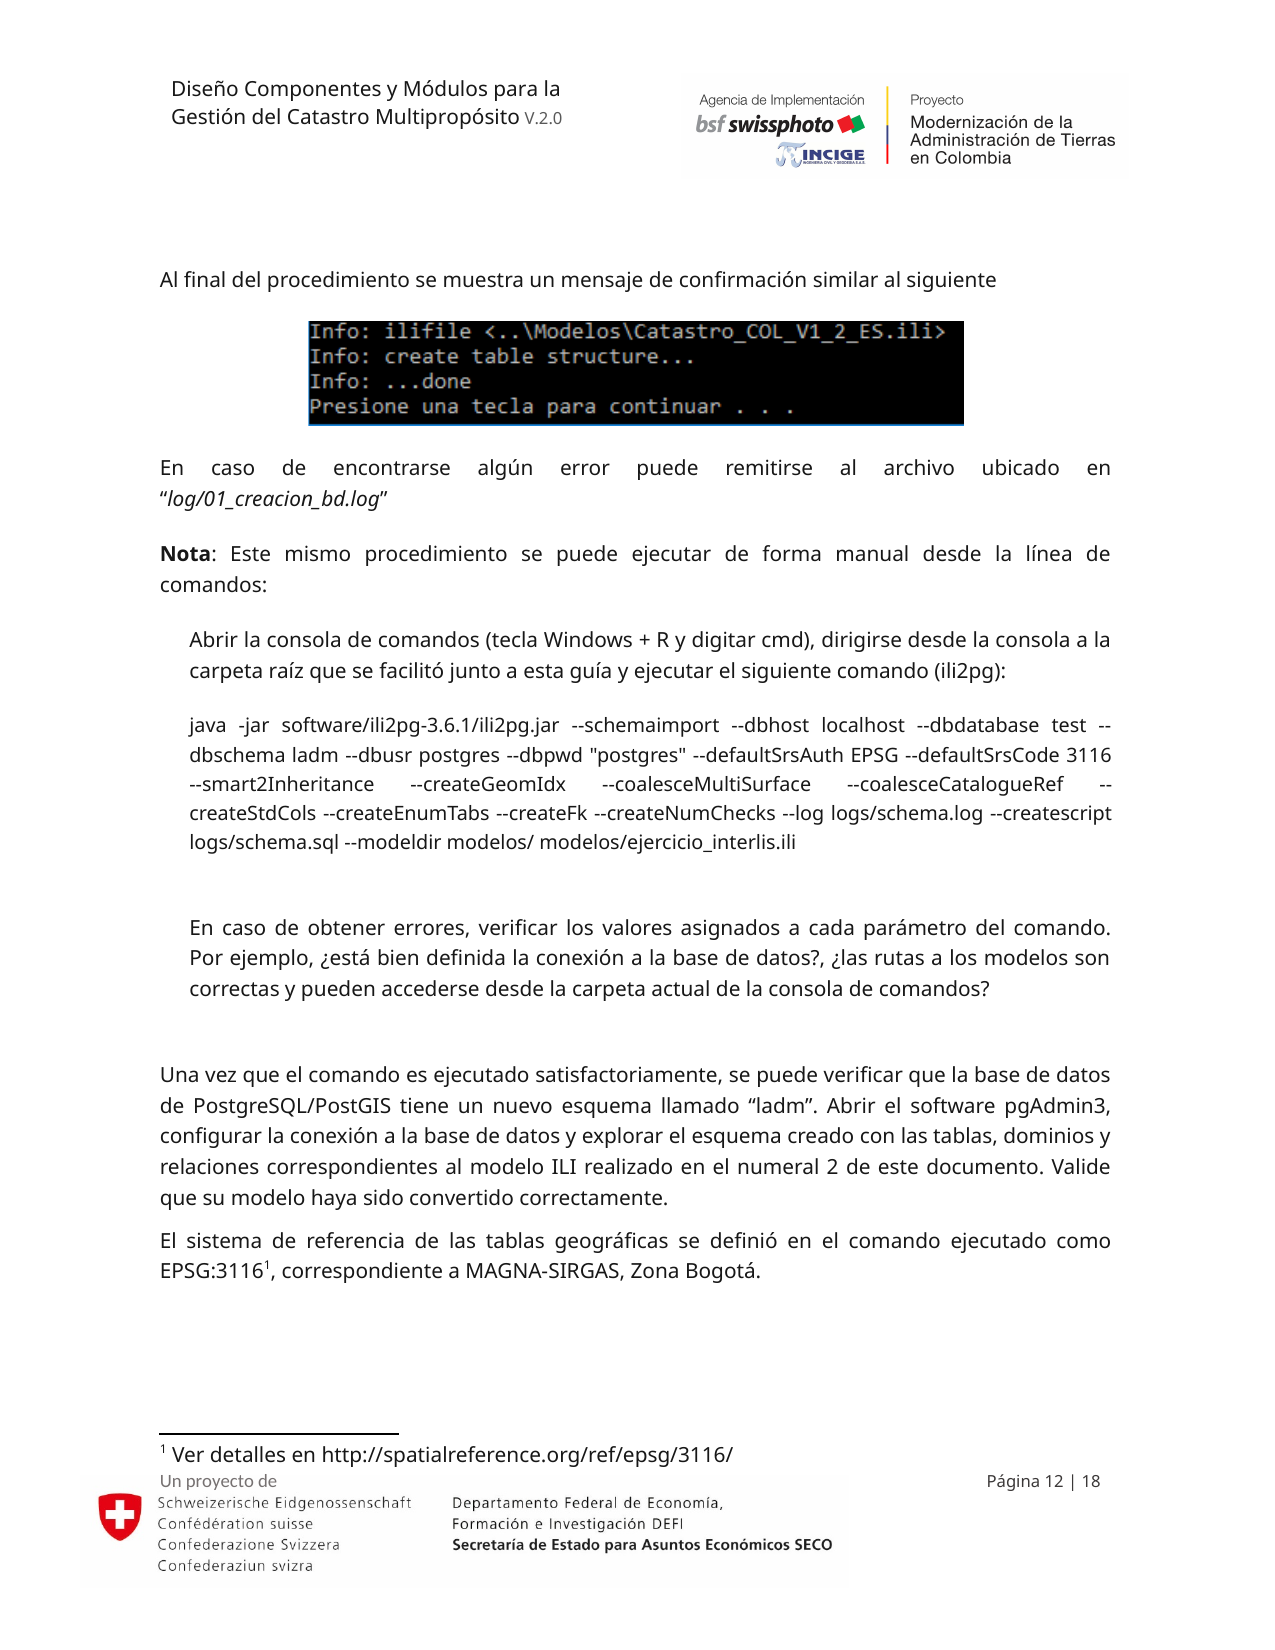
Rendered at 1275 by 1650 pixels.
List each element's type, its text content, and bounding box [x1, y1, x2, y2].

text En caso de encontrarse algún error puede remitirse al archivo ubicado en “log/01_creacion_bd.log” [159, 453, 1113, 512]
picture [80, 1475, 849, 1588]
picture [681, 73, 1129, 179]
picture [308, 321, 964, 426]
text El sistema de referencia de las tablas geográficas se definió en el comando ejecutado como EPSG:3116, correspondiente a MAGNA-SIRGAS, Zona Bogotá. [159, 1226, 1113, 1285]
text java -jar software/ili2pg-3.6.1/ili2pg.jar --schemaimport --dbhost localhost --dbdatabase test --dbschema ladm --dbusr postgres --dbpwd "postgres" --defaultSrsAuth EPSG --defaultSrsCode 3116 --smart2Inheritance --createGeomIdx --coalesceMultiSurface --coalesceCatalogueRef --createStdCols --createEnumTabs --createFk --createNumChecks --log logs/schema.log --createscript logs/schema.sql --modeldir modelos/ modelos/ejercicio_interlis.ili [189, 712, 1113, 855]
text Una vez que el comando es ejecutado satisfactoriamente, se puede verificar que la base de datos de PostgreSQL/PostGIS tiene un nuevo esquema llamado “ladm”. Abrir el software pgAdmin3, configurar la conexión a la base de datos y explorar el esquema creado con las tablas, dominios y relaciones correspondientes al modelo ILI realizado en el numeral 2 de este documento. Valide que su modelo haya sido convertido correctamente. [159, 1060, 1113, 1211]
text Al final del procedimiento se muestra un mensaje de confirmación similar al siguiente [159, 265, 1113, 294]
text Abrir la consola de comandos (tecla Windows + R y digitar cmd), dirigirse desde la consola a la carpeta raíz que se facilitó junto a esta guía y ejecutar el siguiente comando (ili2pg): [189, 626, 1113, 684]
text En caso de obtener errores, verificar los valores asignados a cada parámetro del comando. Por ejemplo, ¿está bien definida la conexión a la base de datos?, ¿las rutas a los modelos son correctas y pueden accederse desde la carpeta actual de la consola de comandos? [189, 913, 1113, 1002]
picture [162, 1475, 168, 1486]
text Nota: Este mismo procedimiento se puede ejecutar de forma manual desde la línea de comandos: [159, 539, 1113, 598]
